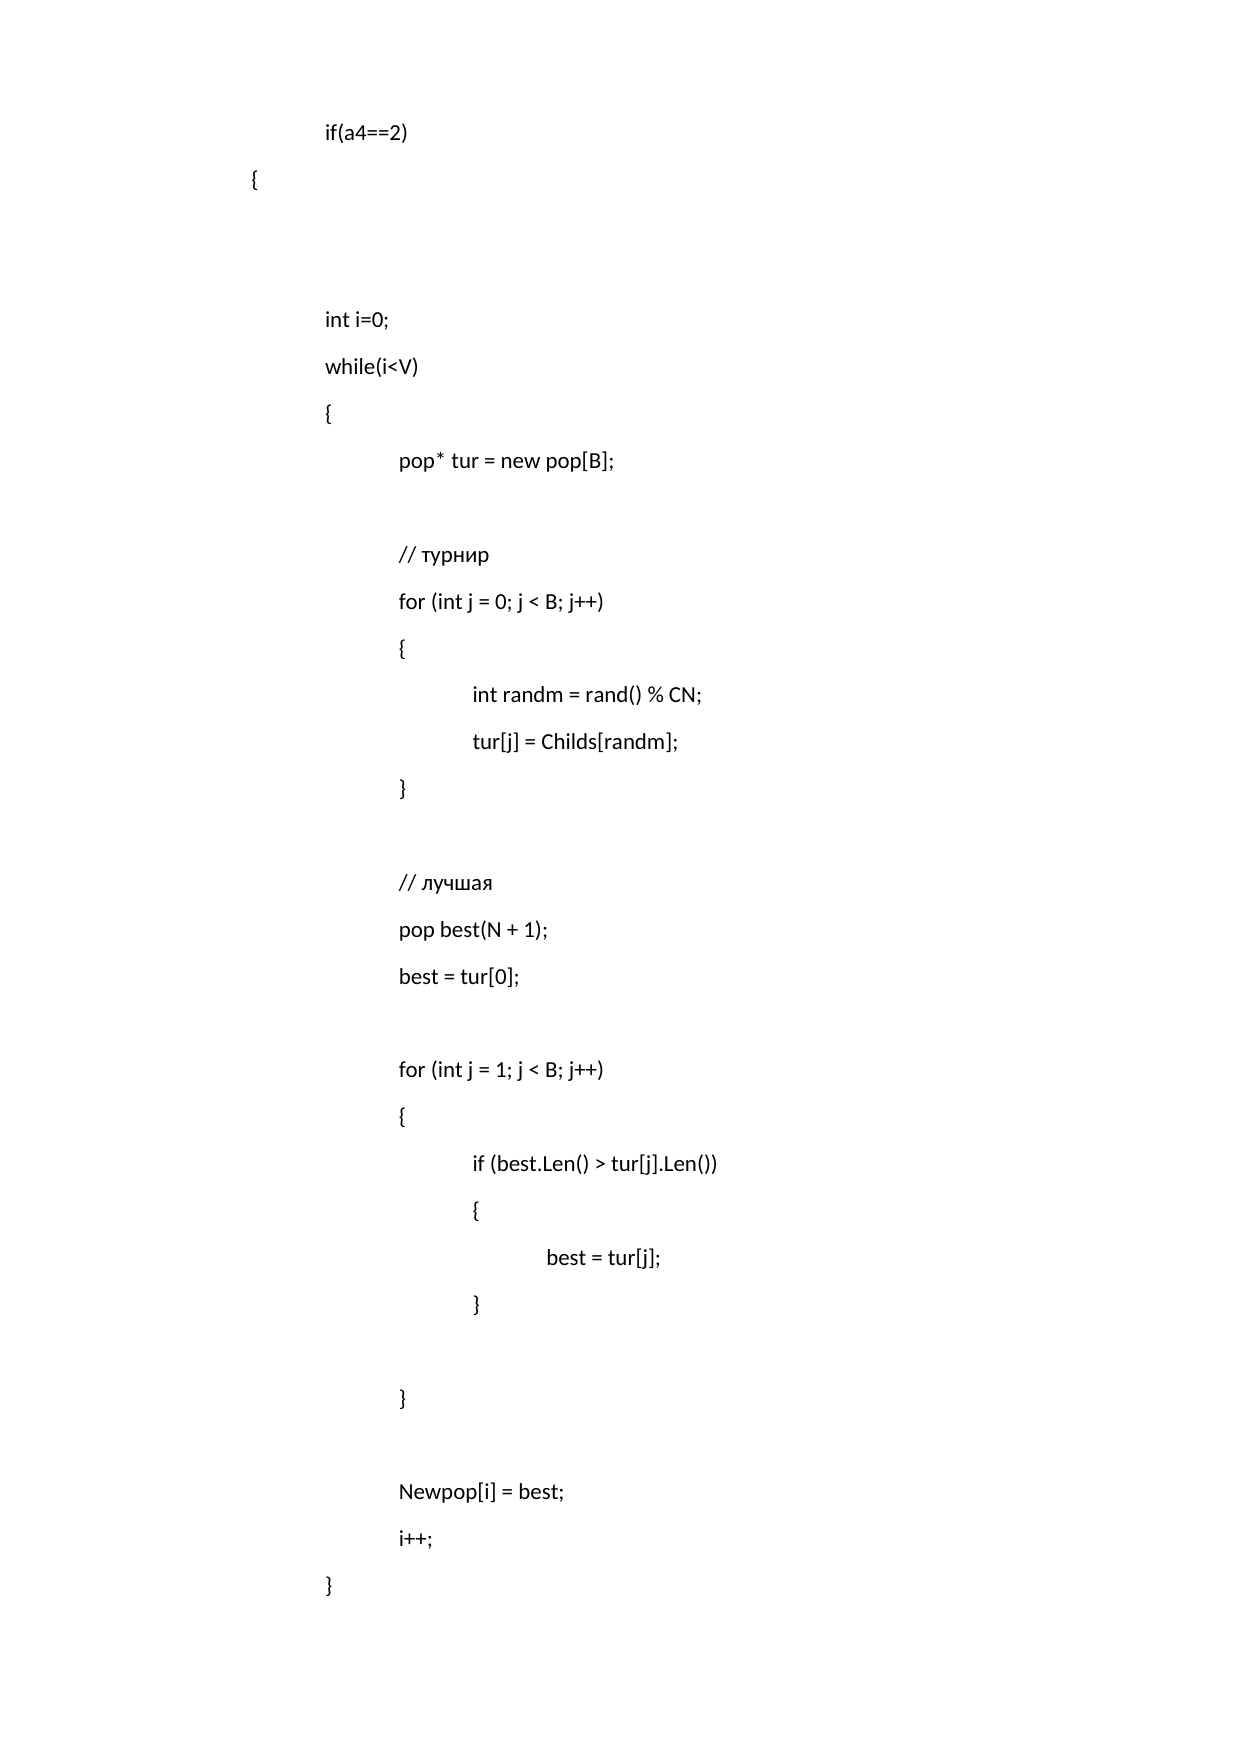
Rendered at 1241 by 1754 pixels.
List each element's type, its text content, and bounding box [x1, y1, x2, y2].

text for (int j = 1; j < B; j++) [177, 1056, 1152, 1084]
text while(i<V) [177, 352, 1152, 381]
text { [177, 1196, 1152, 1224]
text if (best.Len() > tur[j].Len()) [177, 1149, 1152, 1177]
text tur[j] = Childs[randm]; [177, 727, 1152, 756]
text // турнир [177, 540, 1152, 568]
text pop best(N + 1); [177, 915, 1152, 943]
text { [177, 165, 1152, 193]
text } [177, 1571, 1152, 1599]
text { [177, 399, 1152, 427]
text best = tur[0]; [177, 962, 1152, 990]
text } [177, 1290, 1152, 1318]
text Newpop[i] = best; [177, 1477, 1152, 1506]
text } [177, 774, 1152, 802]
text // лучшая [177, 868, 1152, 896]
text i++; [177, 1524, 1152, 1552]
text { [177, 634, 1152, 662]
text int randm = rand() % CN; [177, 681, 1152, 709]
text if(a4==2) [177, 118, 1152, 146]
text int i=0; [177, 306, 1152, 334]
text for (int j = 0; j < B; j++) [177, 587, 1152, 615]
text { [177, 1102, 1152, 1131]
text pop* tur = new pop[B]; [177, 446, 1152, 474]
text } [177, 1384, 1152, 1412]
text best = tur[j]; [177, 1243, 1152, 1271]
